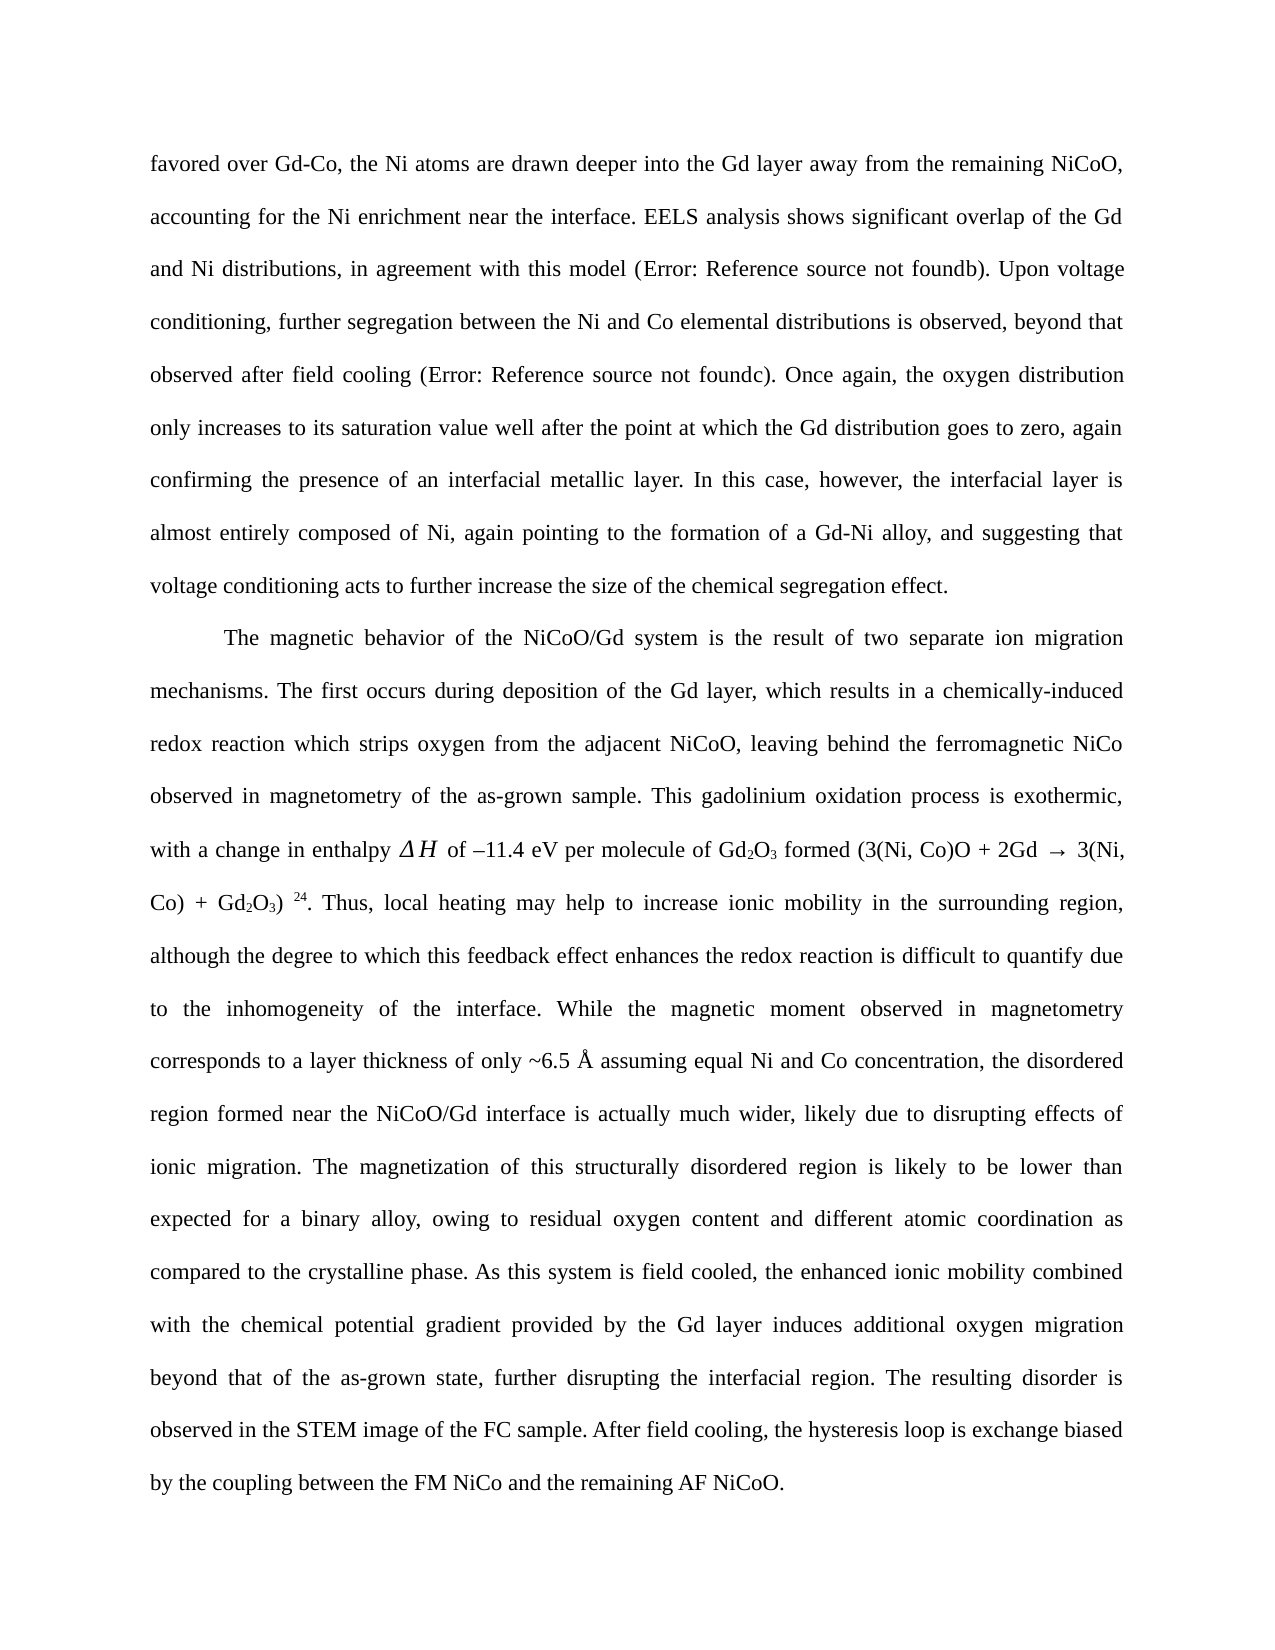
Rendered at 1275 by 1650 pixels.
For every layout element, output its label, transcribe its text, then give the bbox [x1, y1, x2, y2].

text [150, 150, 1125, 598]
text The magnetic behavior of the NiCoO/Gd system is the result of two separate ion migration mechanisms. The first occurs during deposition of the Gd layer, which results in a chemically-induced redox reaction which strips oxygen from the adjacent NiCoO, leaving behind the ferromagnetic NiCo observed in magnetometry of the as-grown sample. This gadolinium oxidation process is exothermic, with a change in enthalpy of –11.4 eV per molecule of Gd2O3 formed (3(Ni, Co)O + 2Gd 3(Ni, Co) + Gd2O3) 24. Thus, local heating may help to increase ionic mobility in the surrounding region, although the degree to which this feedback effect enhances the redox reaction is difficult to quantify due to the inhomogeneity of the interface. While the magnetic moment observed in magnetometry corresponds to a layer thickness of only ~6.5 Å assuming equal Ni and Co concentration, the disordered region formed near the NiCoO/Gd interface is actually much wider, likely due to disrupting effects of ionic migration. The magnetization of this structurally disordered region is likely to be lower than expected for a binary alloy, owing to residual oxygen content and different atomic coordination as compared to the crystalline phase. As this system is field cooled, the enhanced ionic mobility combined with the chemical potential gradient provided by the Gd layer induces additional oxygen migration beyond that of the as-grown state, further disrupting the interfacial region. The resulting disorder is observed in the STEM image of the FC sample. After field cooling, the hysteresis loop is exchange biased by the coupling between the FM NiCo and the remaining AF NiCoO. [150, 624, 1125, 1495]
